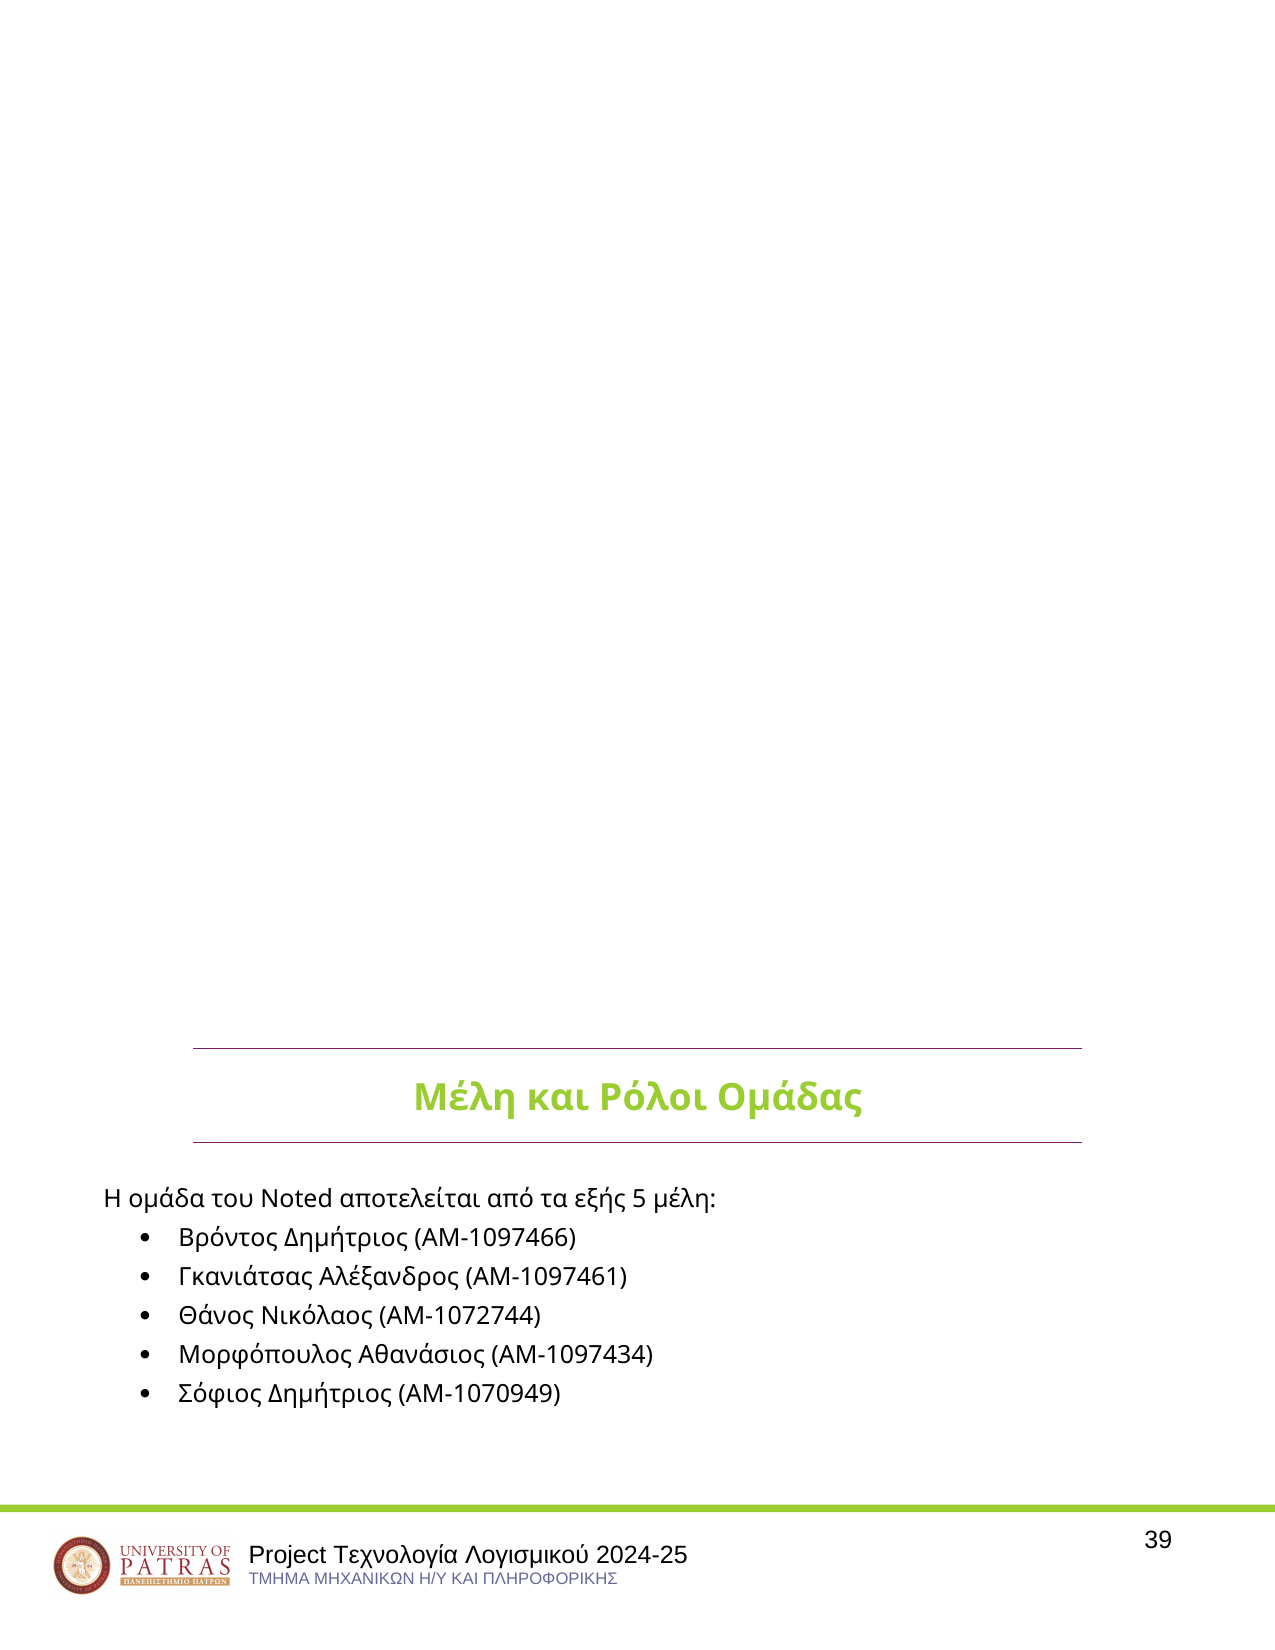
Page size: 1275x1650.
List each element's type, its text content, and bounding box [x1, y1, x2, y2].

text Μέλη και Ρόλοι Ομάδας [193, 1049, 1082, 1142]
list Θάνος Νικόλαος (ΑΜ-1072744) [141, 1298, 1172, 1332]
list Γκανιάτσας Αλέξανδρος (ΑΜ-1097461) [141, 1259, 1172, 1293]
picture [48, 1532, 235, 1600]
list Μορφόπουλος Αθανάσιος (ΑΜ-1097434) [141, 1337, 1172, 1371]
list Σόφιος Δημήτριος (ΑΜ-1070949) [141, 1376, 1172, 1410]
text Η ομάδα του Noted αποτελείται από τα εξής 5 μέλη: [103, 1180, 1172, 1214]
list Βρόντος Δημήτριος (ΑΜ-1097466) [141, 1219, 1172, 1253]
